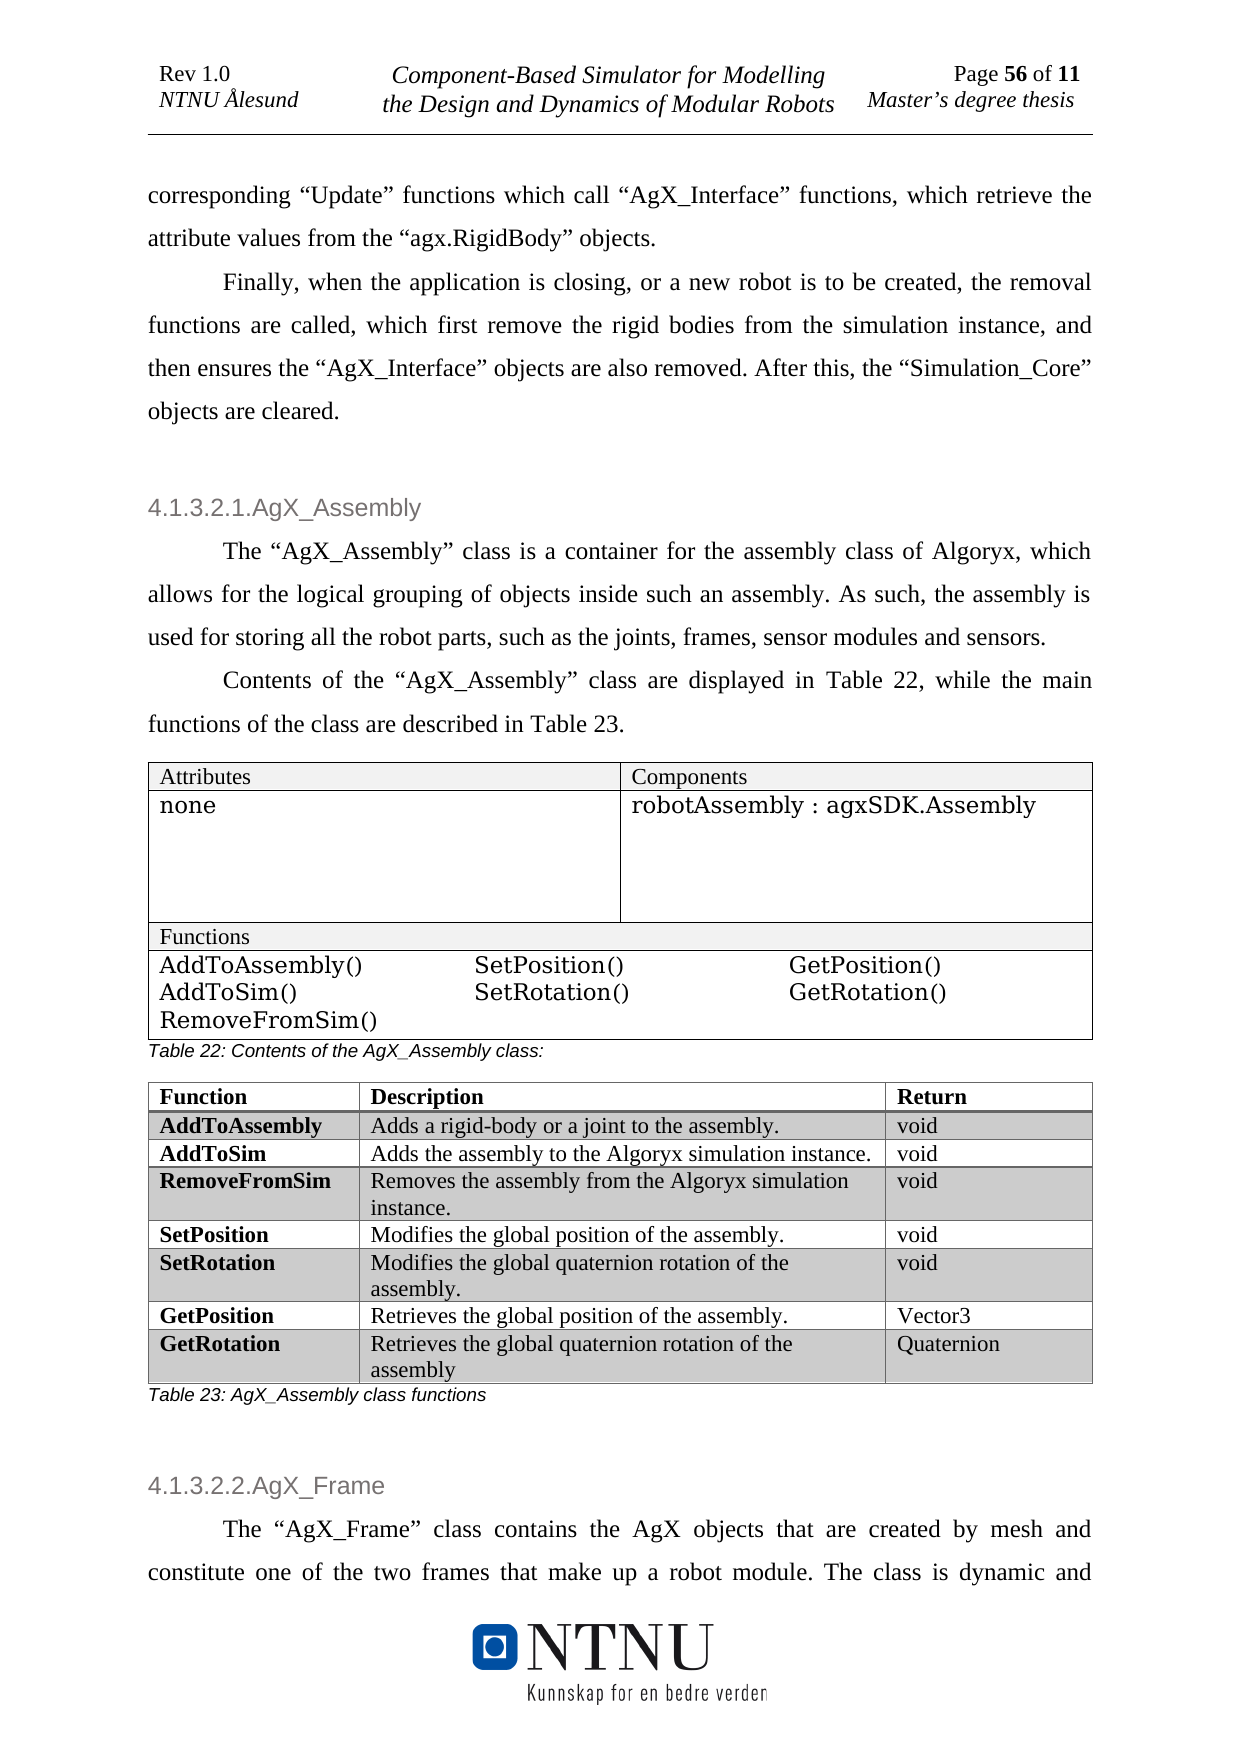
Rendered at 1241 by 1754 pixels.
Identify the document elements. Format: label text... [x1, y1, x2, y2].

text Table 23: AgX_Assembly class functions [148, 1384, 1093, 1405]
table_cell Adds the assembly to the Algoryx simulation instance. [360, 1140, 885, 1166]
table_cell SetRotation [149, 1249, 359, 1301]
table_cell GetPosition [149, 1302, 359, 1329]
table_cell Vector3 [886, 1302, 1092, 1329]
table_cell GetPosition() GetRotation() [778, 951, 1092, 1039]
table_cell void [886, 1221, 1092, 1247]
picture [472, 1624, 767, 1705]
table_cell AddToSim [149, 1140, 359, 1166]
table_header Components [621, 763, 1092, 789]
table_cell robotAssembly : agxSDK.Assembly [621, 791, 1092, 922]
table_cell Adds a rigid-body or a joint to the assembly. [360, 1113, 885, 1139]
table_cell void [886, 1113, 1092, 1139]
table_cell void [886, 1168, 1092, 1220]
subtitle AgX_Frame [148, 1471, 1093, 1500]
table_cell Quaternion [886, 1330, 1092, 1382]
table_cell RemoveFromSim [149, 1168, 359, 1220]
table_cell GetRotation [149, 1330, 359, 1382]
table_cell Functions [149, 923, 1092, 949]
table_cell Removes the assembly from the Algoryx simulation instance. [360, 1168, 885, 1220]
table_cell Modifies the global quaternion rotation of the assembly. [360, 1249, 885, 1301]
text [148, 1514, 1093, 1586]
text Finally, when the application is closing, or a new robot is to be created, the removal functions are called, which first remove the rigid bodies from the simulation instance, and then ensures the “AgX_Interface” objects are also removed. After this, the “Simulation_Core” objects are cleared. [148, 267, 1093, 425]
table_cell Modifies the global position of the assembly. [360, 1221, 885, 1247]
table_cell Retrieves the global quaternion rotation of the assembly [360, 1330, 885, 1382]
text Table 22: Contents of the AgX_Assembly class: [148, 1040, 1093, 1061]
table_header Return [886, 1083, 1092, 1109]
table_header Attributes [149, 763, 620, 789]
table_cell void [886, 1140, 1092, 1166]
text Contents of the “AgX_Assembly” class are displayed in Table 22, while the main functions of the class are described in Table 23. [148, 666, 1093, 737]
table_cell none [149, 791, 620, 922]
text The “AgX_Assembly” class is a container for the assembly class of Algoryx, which allows for the logical grouping of objects inside such an assembly. As such, the assembly is used for storing all the robot parts, such as the joints, frames, sensor modules and sensors. [148, 536, 1093, 651]
table_header Description [360, 1083, 885, 1109]
table_cell Retrieves the global position of the assembly. [360, 1302, 885, 1329]
table_header Function [149, 1083, 359, 1109]
table_cell SetPosition [149, 1221, 359, 1247]
table_cell AddToAssembly() AddToSim() RemoveFromSim() [149, 951, 463, 1039]
table_cell AddToAssembly [149, 1113, 359, 1139]
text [148, 180, 1093, 252]
table_cell SetPosition() SetRotation() [463, 951, 777, 1039]
subtitle AgX_Assembly [148, 493, 1093, 521]
table_cell void [886, 1249, 1092, 1301]
